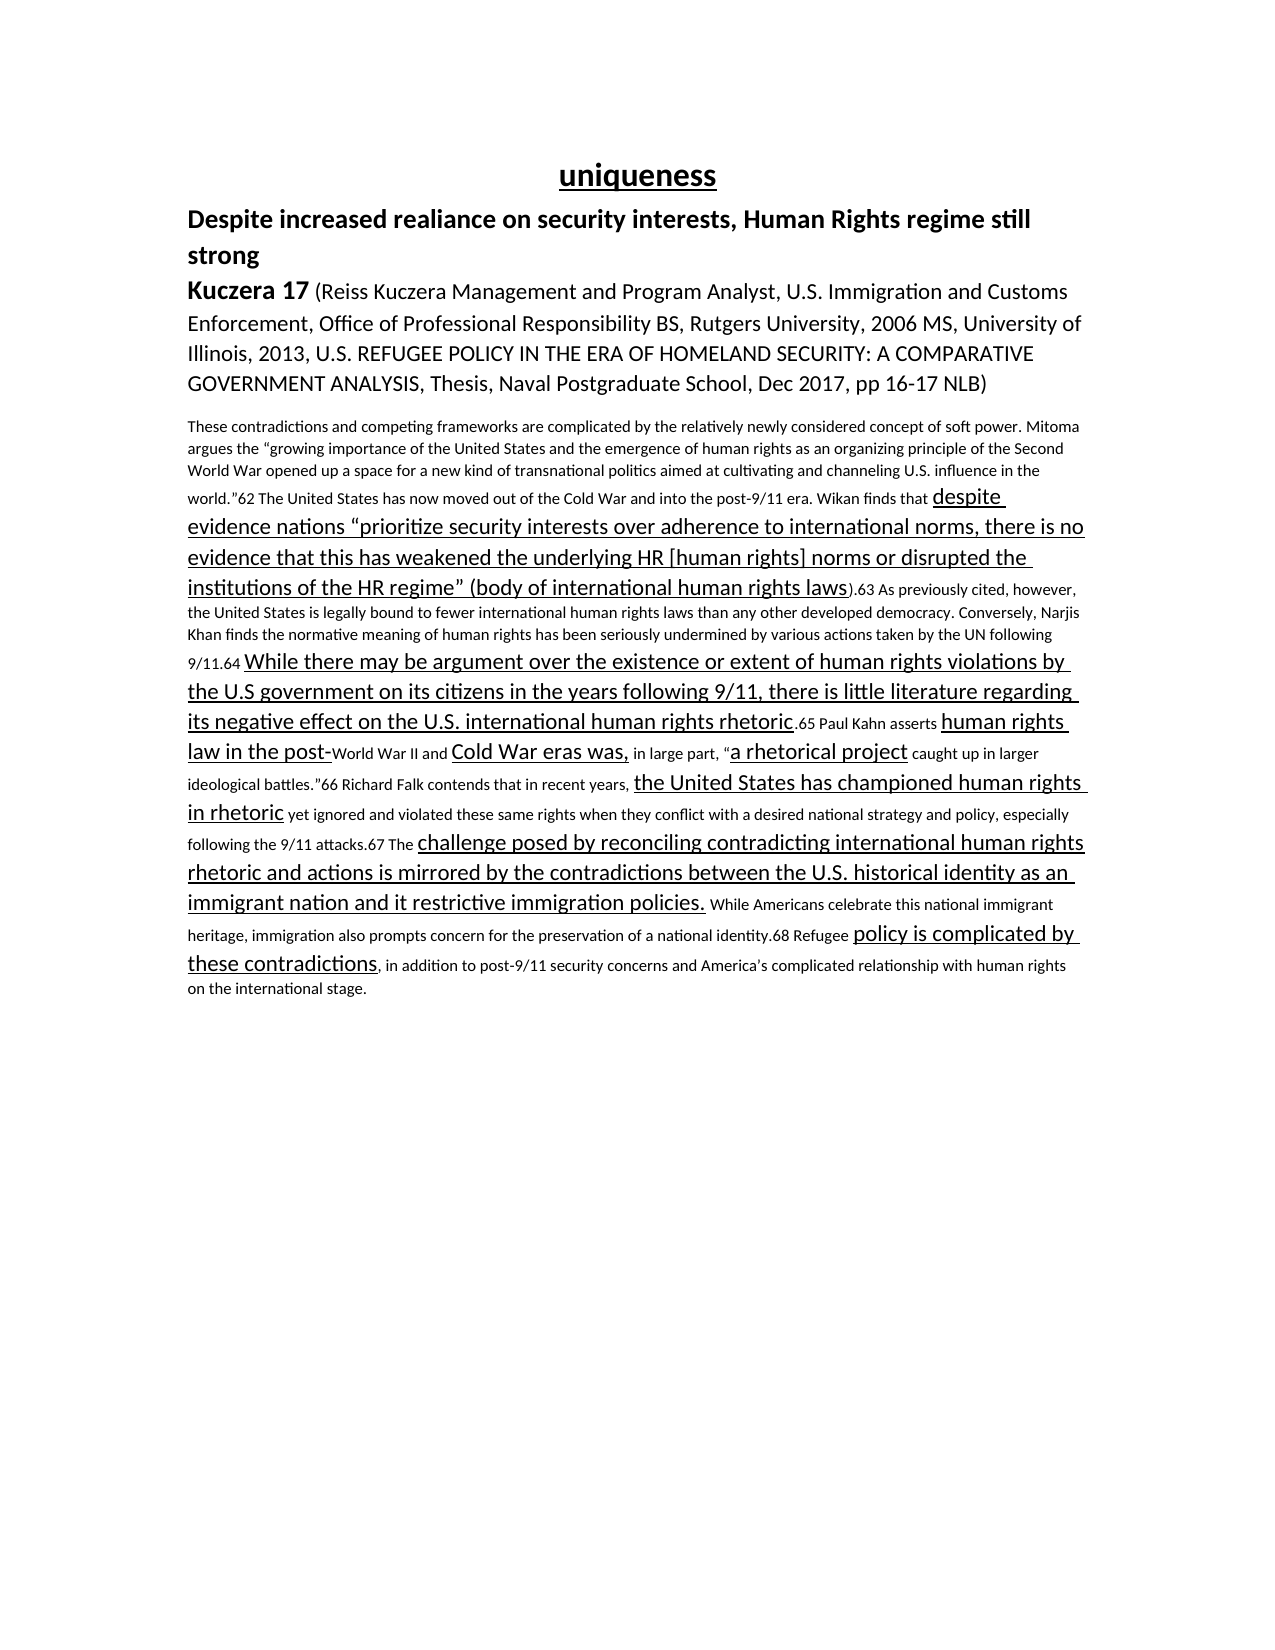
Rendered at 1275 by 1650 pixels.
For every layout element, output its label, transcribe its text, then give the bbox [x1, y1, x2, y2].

text These contradictions and competing frameworks are complicated by the relatively newly considered concept of soft power. Mitoma argues the “growing importance of the United States and the emergence of human rights as an organizing principle of the Second World War opened up a space for a new kind of transnational politics aimed at cultivating and channeling U.S. influence in the world.”62 The United States has now moved out of the Cold War and into the post-9/11 era. Wikan finds that despite evidence nations “prioritize security interests over adherence to international norms, there is no evidence that this has weakened the underlying HR [human rights] norms or disrupted the institutions of the HR regime” (body of international human rights laws).63 As previously cited, however, the United States is legally bound to fewer international human rights laws than any other developed democracy. Conversely, Narjis Khan finds the normative meaning of human rights has been seriously undermined by various actions taken by the UN following 9/11.64 While there may be argument over the existence or extent of human rights violations by the U.S government on its citizens in the years following 9/11, there is little literature regarding its negative effect on the U.S. international human rights rhetoric.65 Paul Kahn asserts human rights law in the post-World War II and Cold War eras was, in large part, “a rhetorical project caught up in larger ideological battles.”66 Richard Falk contends that in recent years, the United States has championed human rights in rhetoric yet ignored and violated these same rights when they conflict with a desired national strategy and policy, especially following the 9/11 attacks.67 The challenge posed by reconciling contradicting international human rights rhetoric and actions is mirrored by the contradictions between the U.S. historical identity as an immigrant nation and it restrictive immigration policies. While Americans celebrate this national immigrant heritage, immigration also prompts concern for the preservation of a national identity.68 Refugee policy is complicated by these contradictions, in addition to post-9/11 security concerns and America’s complicated relationship with human rights on the international stage. [187, 416, 1087, 999]
subtitle uniqueness [187, 154, 1087, 195]
subtitle Despite increased realiance on security interests, Human Rights regime still strong [187, 202, 1087, 271]
text Kuczera 17 (Reiss Kuczera Management and Program Analyst, U.S. Immigration and Customs Enforcement, Office of Professional Responsibility BS, Rutgers University, 2006 MS, University of Illinois, 2013, U.S. REFUGEE POLICY IN THE ERA OF HOMELAND SECURITY: A COMPARATIVE GOVERNMENT ANALYSIS, Thesis, Naval Postgraduate School, Dec 2017, pp 16-17 NLB) [187, 273, 1087, 397]
